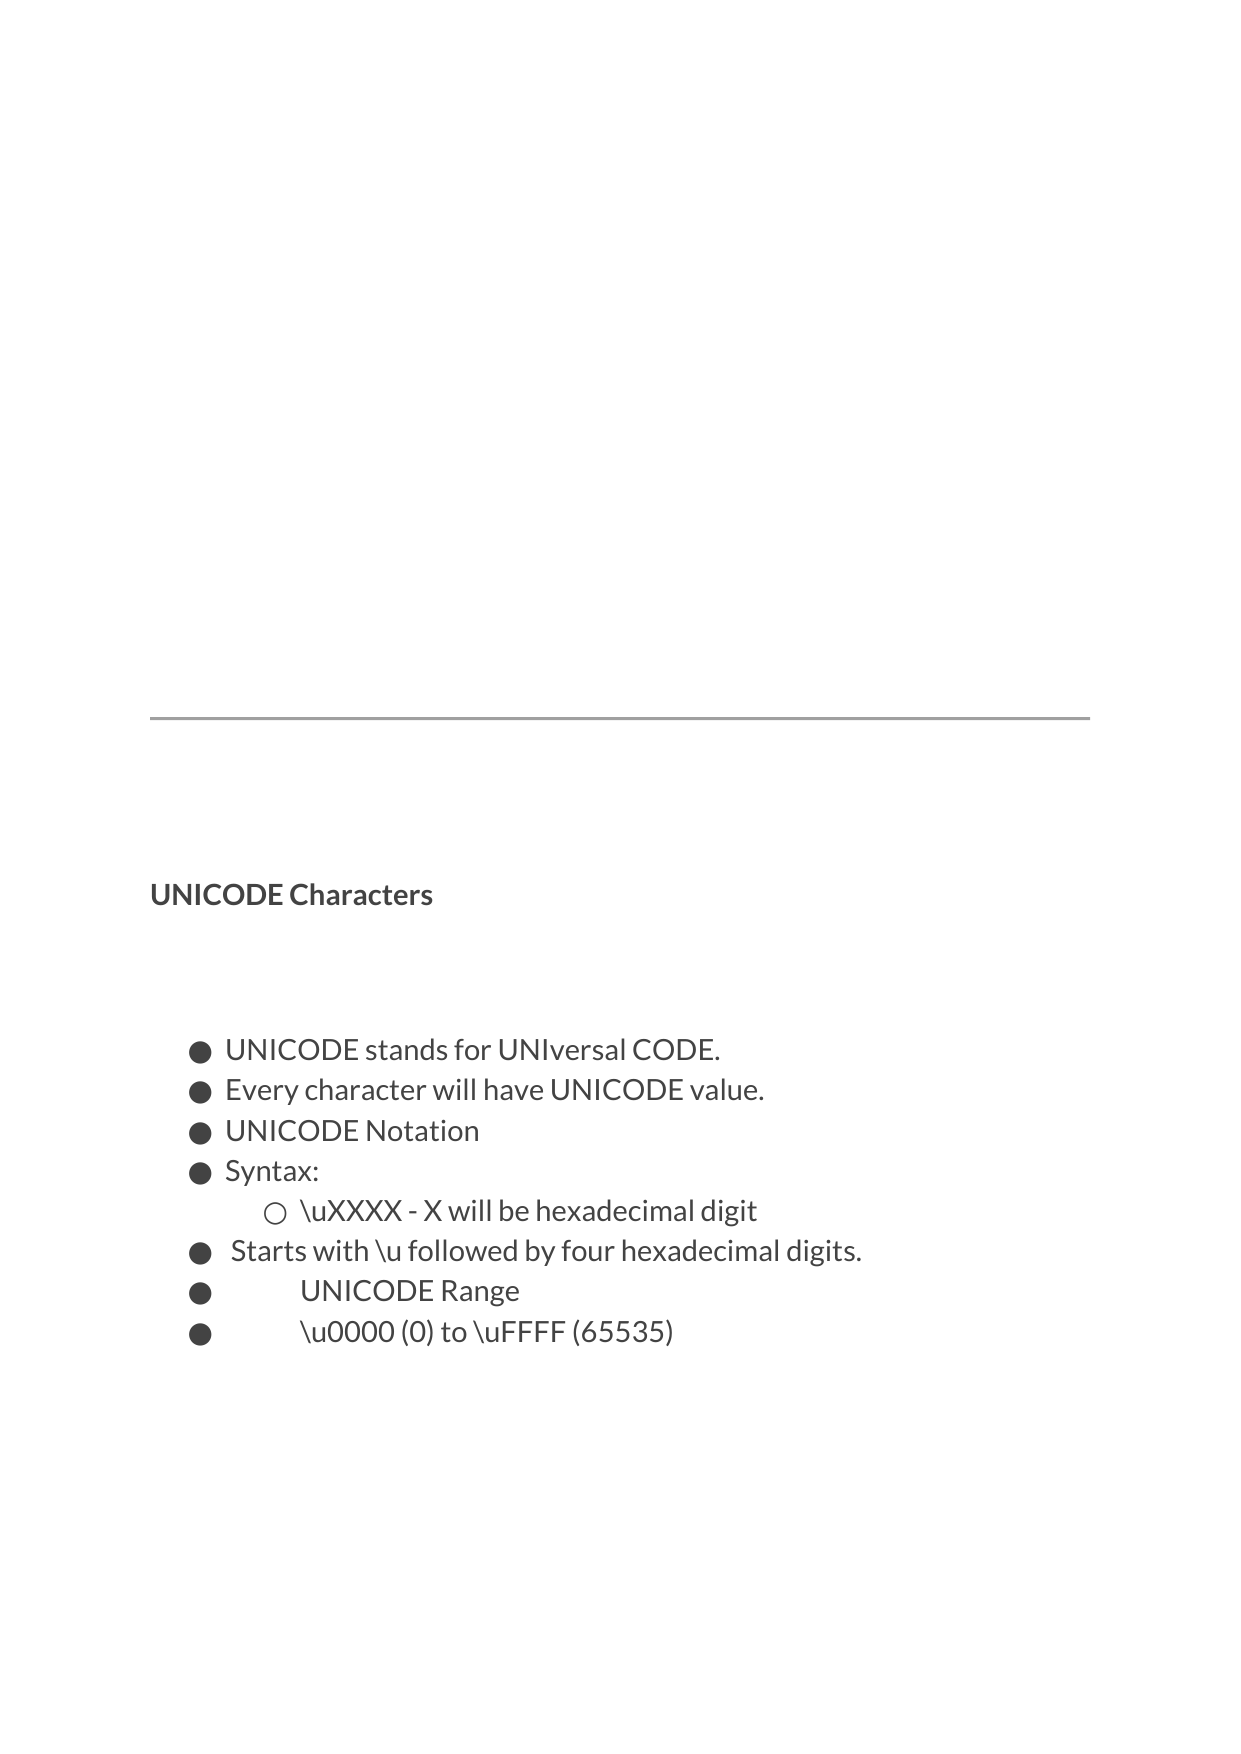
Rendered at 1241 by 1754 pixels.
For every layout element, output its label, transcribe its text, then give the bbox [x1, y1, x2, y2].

list UNICODE Range [187, 1273, 1090, 1308]
text UNICODE Characters [150, 876, 1090, 911]
list UNICODE Notation [187, 1112, 1090, 1147]
list UNICODE stands for UNIversal CODE. [187, 1032, 1090, 1067]
list \u0000 (0) to \uFFFF (65535) [187, 1313, 1090, 1348]
list Syntax: [187, 1152, 1090, 1187]
list Every character will have UNICODE value. [187, 1072, 1090, 1107]
list \uXXXX - X will be hexadecimal digit [262, 1193, 1090, 1228]
list Starts with \u followed by four hexadecimal digits. [187, 1233, 1090, 1268]
